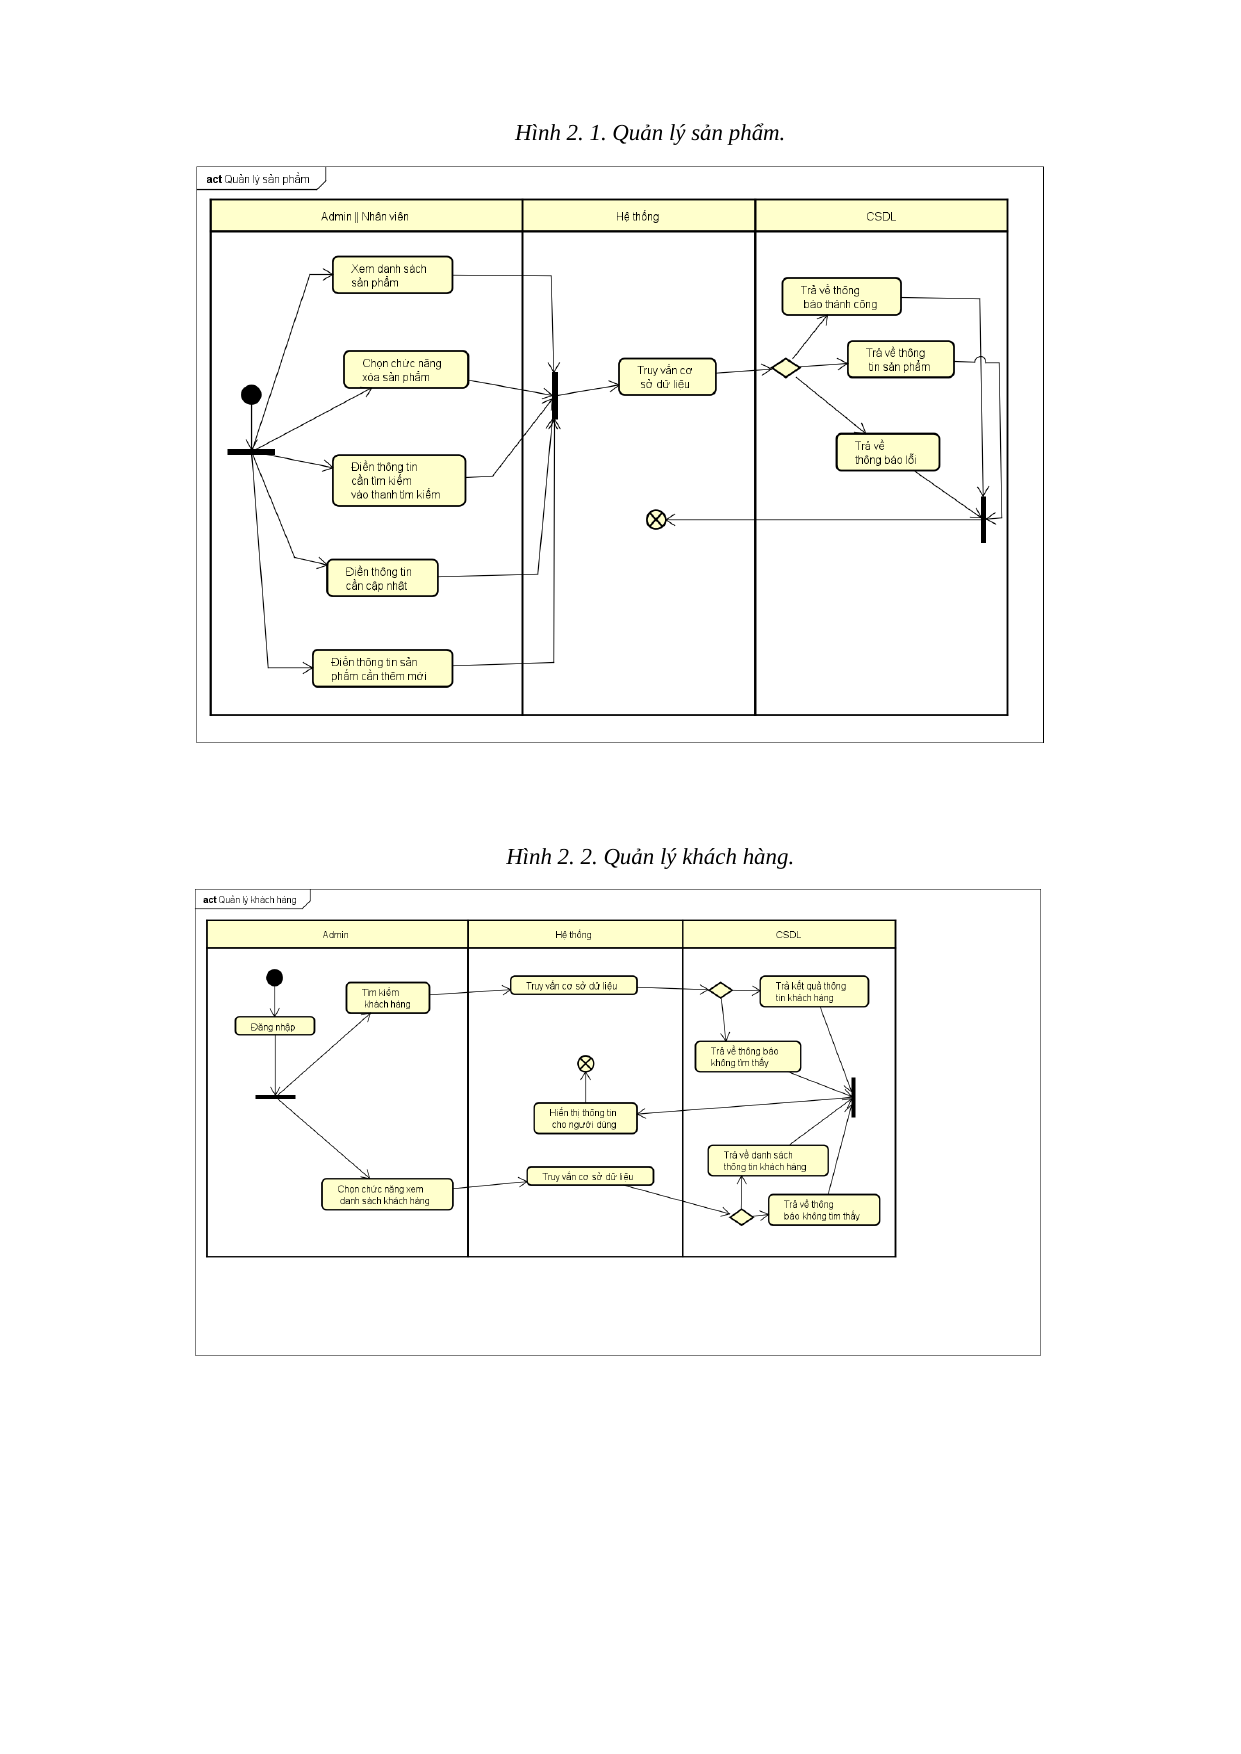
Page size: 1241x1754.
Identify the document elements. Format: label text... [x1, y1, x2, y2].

text Hình 2. 1. Quản lý sản phẩm. [187, 118, 1113, 145]
picture [187, 881, 1048, 1363]
picture [187, 157, 1052, 752]
text Hình 2. 2. Quản lý khách hàng. [187, 843, 1113, 869]
